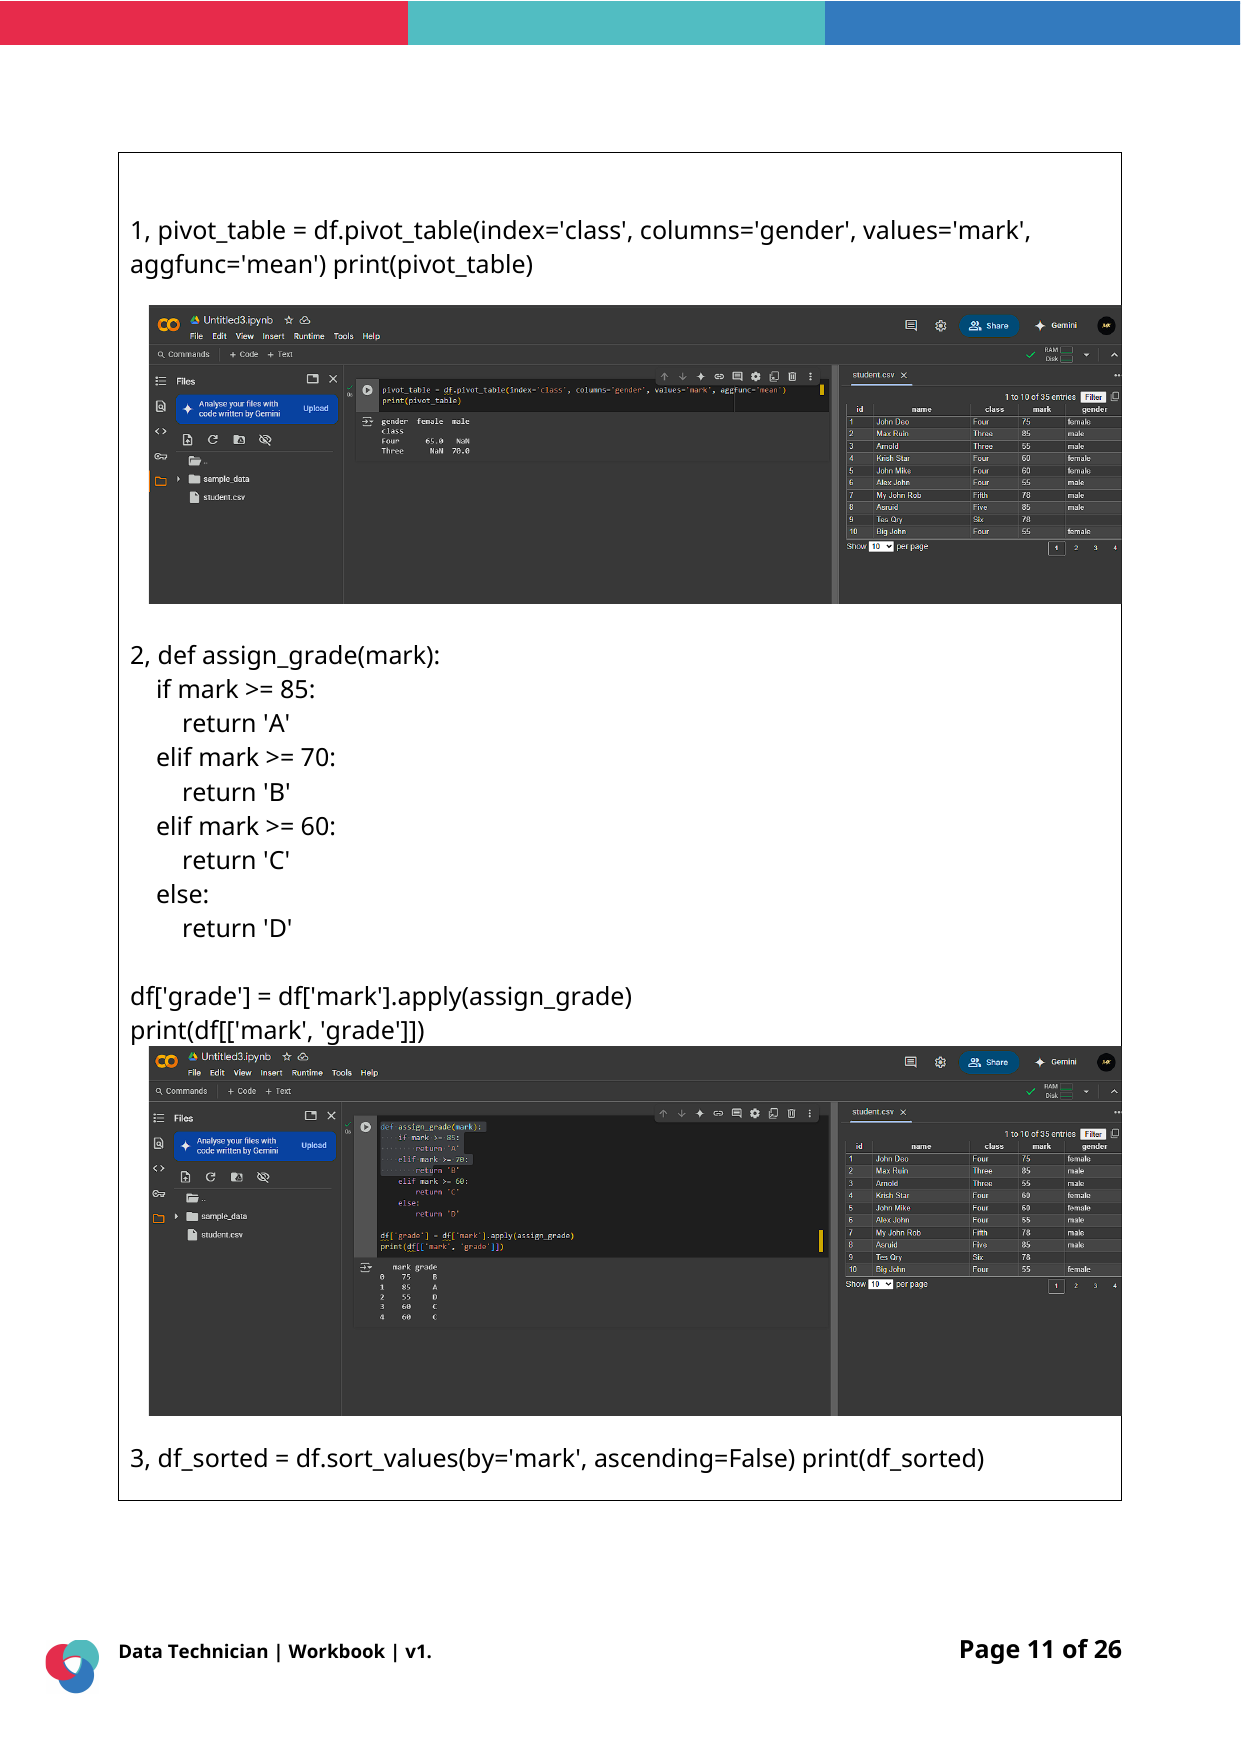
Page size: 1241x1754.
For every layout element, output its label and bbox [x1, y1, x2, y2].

picture [45, 1640, 100, 1694]
table_header [119, 153, 1121, 1499]
